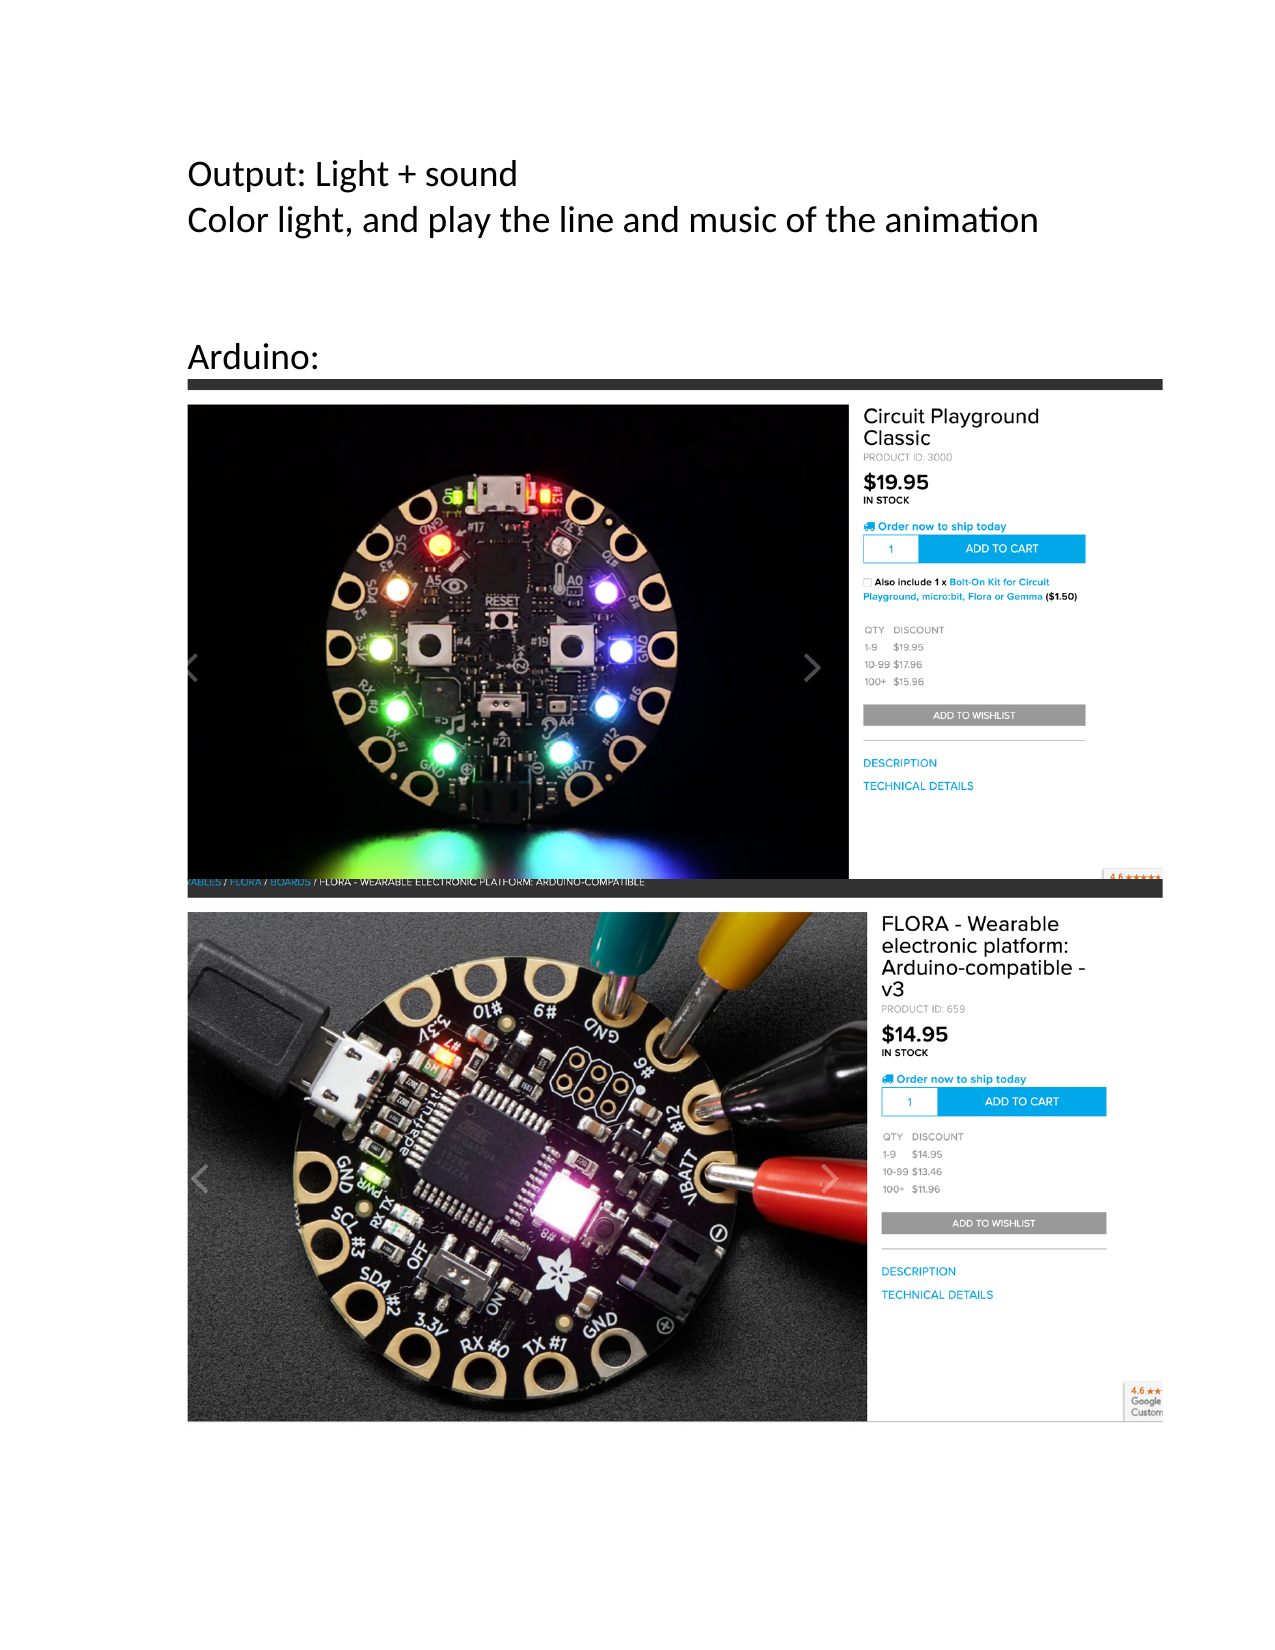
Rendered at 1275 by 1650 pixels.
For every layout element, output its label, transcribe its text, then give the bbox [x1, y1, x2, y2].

text Output: Light + sound [187, 150, 1125, 196]
text Color light, and play the line and music of the animation [187, 196, 1125, 242]
picture [187, 379, 1163, 1427]
text Arduino: [187, 333, 1125, 379]
